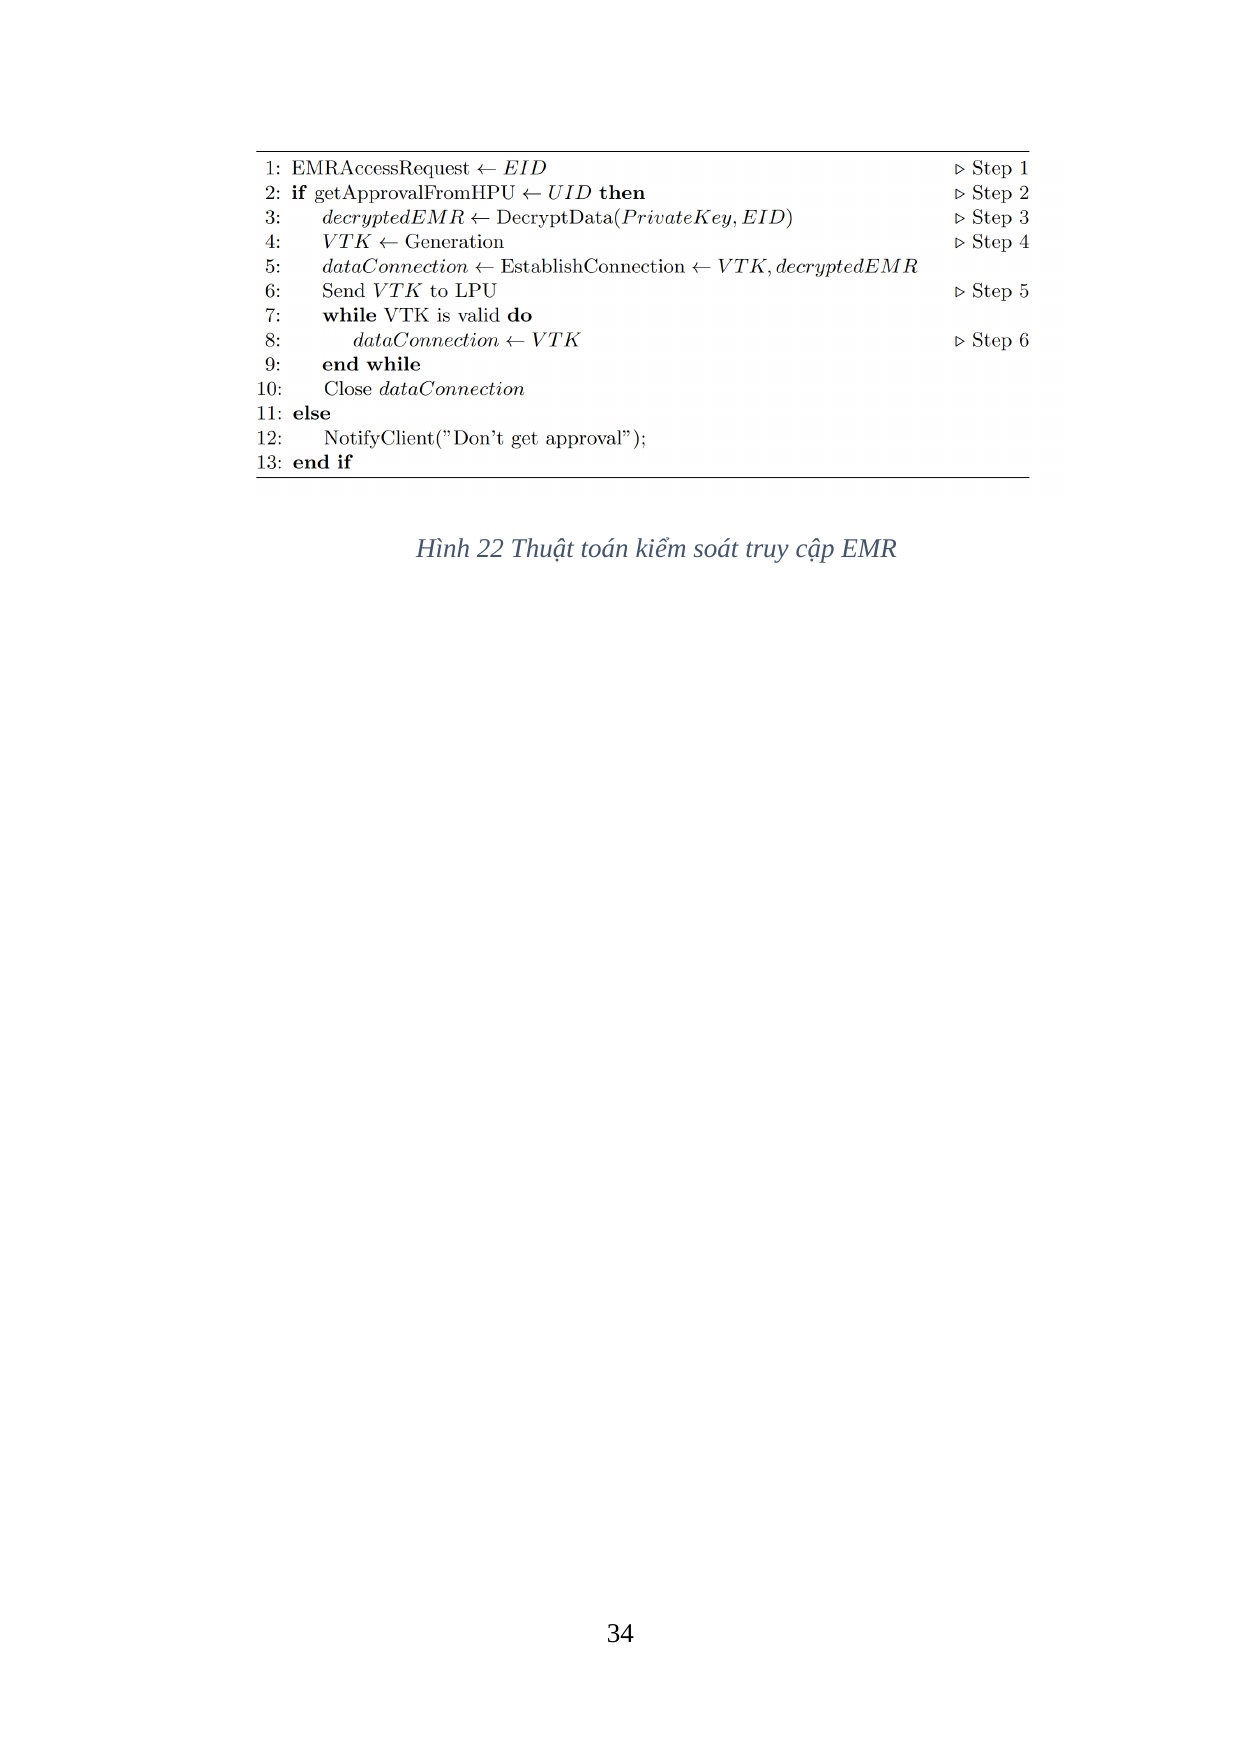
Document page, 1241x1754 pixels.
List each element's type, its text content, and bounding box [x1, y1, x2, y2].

picture [247, 150, 1068, 500]
